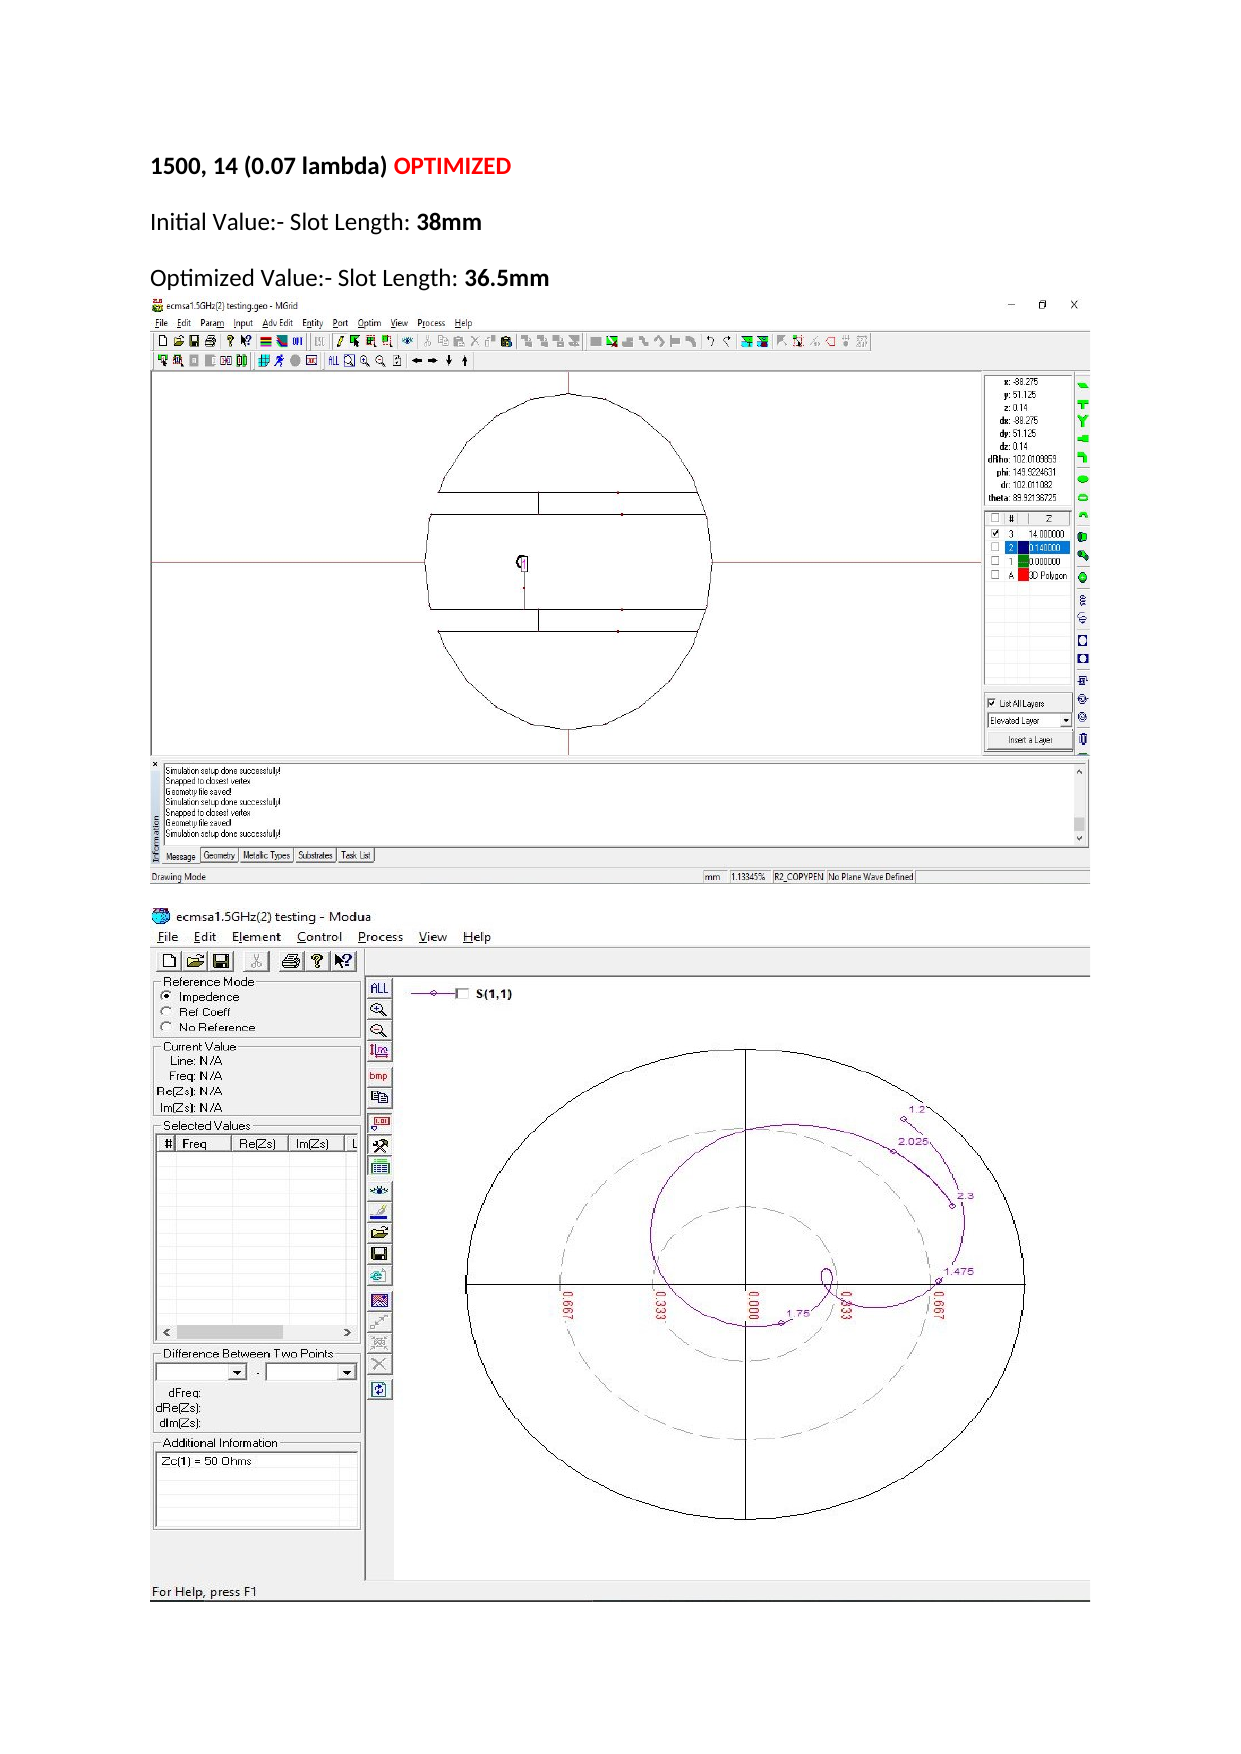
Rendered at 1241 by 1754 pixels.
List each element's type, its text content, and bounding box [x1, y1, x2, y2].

text Optimized Value:- Slot Length: 36.5mm [150, 262, 1090, 296]
picture [150, 296, 1091, 884]
picture [150, 908, 1091, 1602]
text Initial Value:- Slot Length: 38mm [150, 206, 1090, 236]
text 1500, 14 (0.07 lambda) OPTIMIZED [150, 150, 1090, 181]
